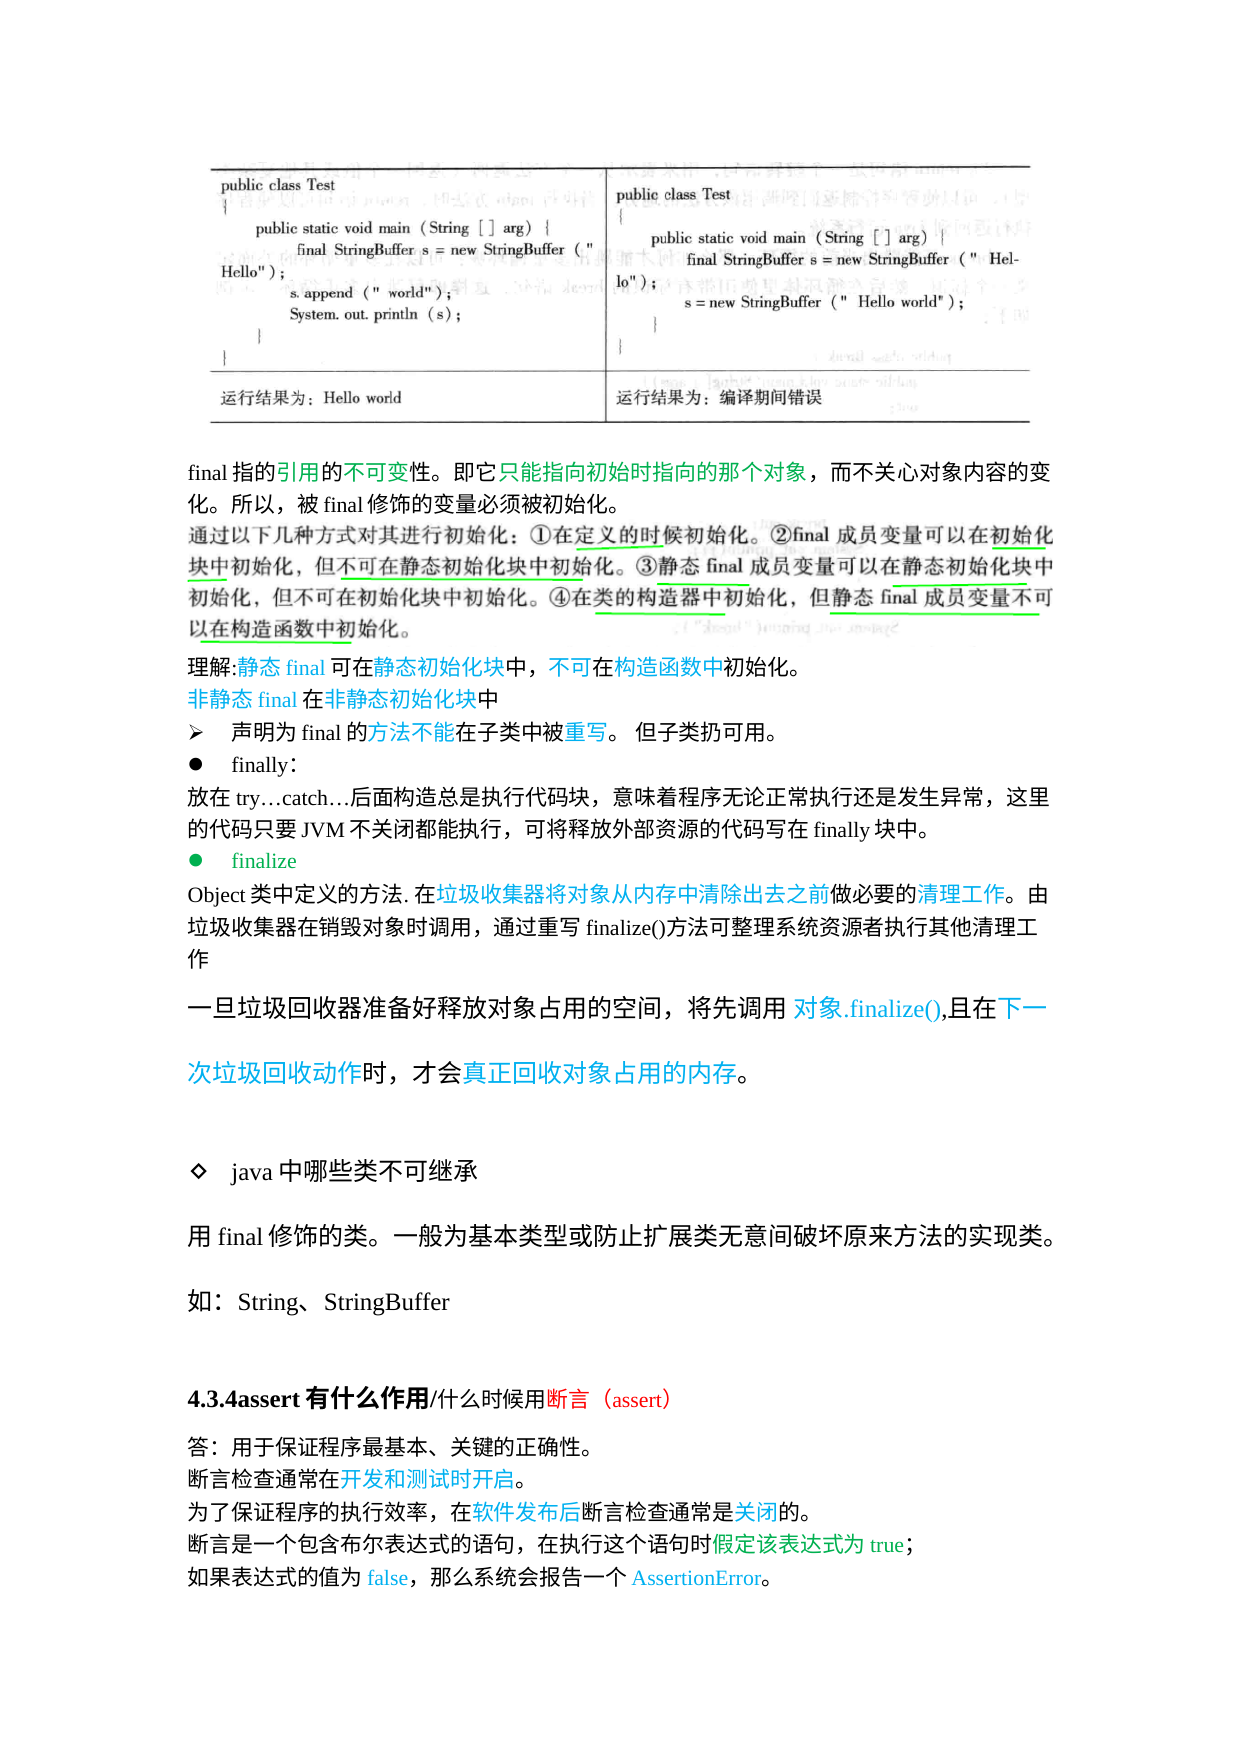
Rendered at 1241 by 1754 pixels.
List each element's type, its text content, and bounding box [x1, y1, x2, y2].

text 答：用于保证程序最基本、关键的正确性。 [187, 1429, 1053, 1462]
text 4.3.4assert有什么作用/什么时候用断言（assert） [187, 1364, 1053, 1429]
text Object类中定义的方法. 在垃圾收集器将对象从内存中清除出去之前做必要的清理工作。由垃圾收集器在销毁对象时调用，通过重写finalize()方法可整理系统资源者执行其他清理工作 [187, 877, 1053, 974]
text 放在try…catch…后面构造总是执行代码块，意味着程序无论正常执行还是发生异常，这里的代码只要JVM不关闭都能执行，可将释放外部资源的代码写在finally块中。 [187, 779, 1053, 844]
text 为了保证程序的执行效率，在软件发布后断言检查通常是关闭的。 [187, 1494, 1053, 1527]
text 理解:静态final可在静态初始化块中，不可在构造函数中初始化。 [187, 649, 1053, 682]
text 一旦垃圾回收器准备好释放对象占用的空间，将先调用 对象.finalize(),且在下一次垃圾回收动作时，才会真正回收对象占用的内存。 [187, 974, 1053, 1104]
list finally： [187, 747, 1053, 779]
text 非静态final在非静态初始化块中 [187, 682, 1053, 714]
text 如果表达式的值为false，那么系统会报告一个AssertionError。 [187, 1559, 1053, 1592]
picture [187, 519, 1053, 647]
text final指的引用的不可变性。即它只能指向初始时指向的那个对象，而不关心对象内容的变化。所以，被final修饰的变量必须被初始化。 [187, 454, 1053, 519]
text 断言检查通常在开发和测试时开启。 [187, 1462, 1053, 1494]
text 断言是一个包含布尔表达式的语句，在执行这个语句时假定该表达式为true； [187, 1527, 1053, 1559]
list 声明为final的方法不能在子类中被重写。 但子类扔可用。 [187, 714, 1053, 747]
picture [207, 162, 1033, 424]
list java中哪些类不可继承 [187, 1137, 1053, 1202]
text 用final修饰的类。一般为基本类型或防止扩展类无意间破坏原来方法的实现类。 [187, 1202, 1053, 1267]
list finalize [187, 844, 1053, 877]
text 如：String、StringBuffer [187, 1267, 1053, 1332]
